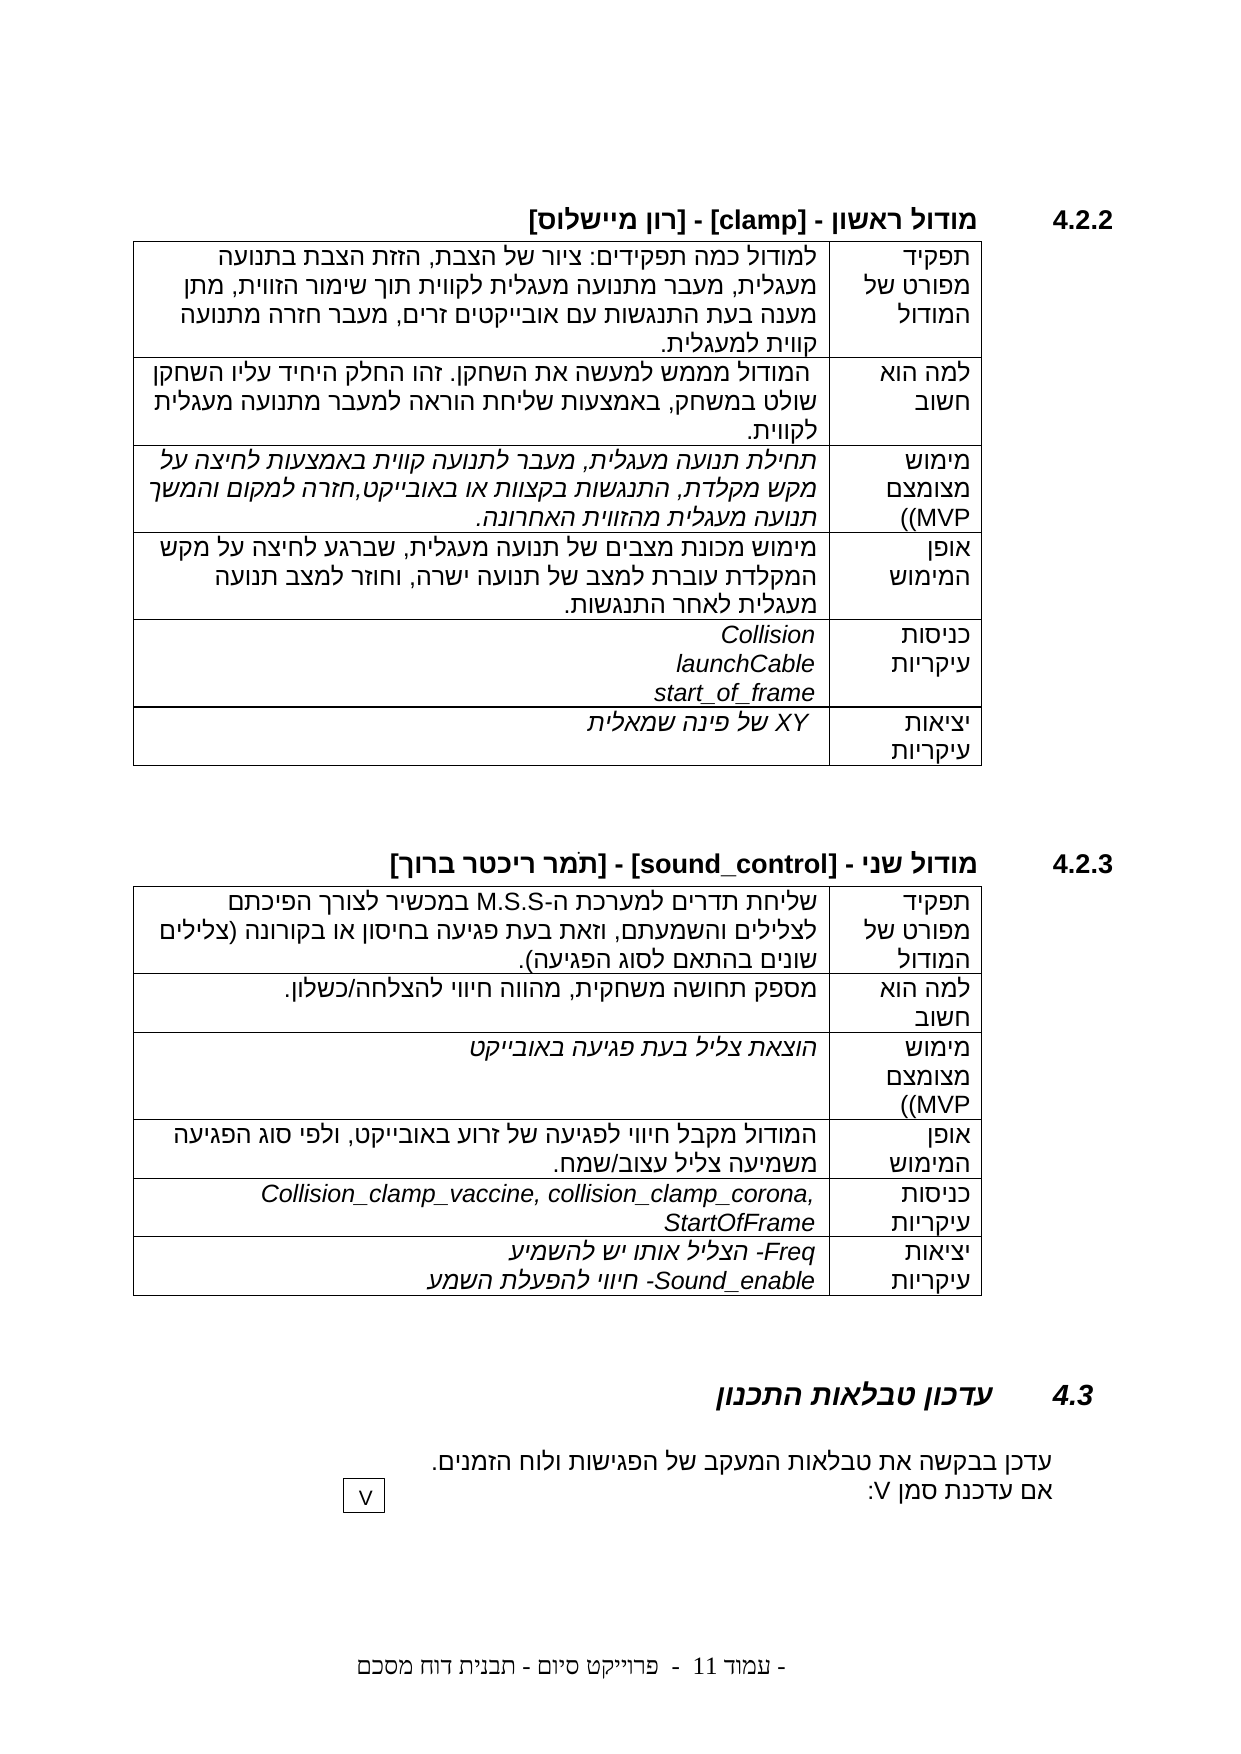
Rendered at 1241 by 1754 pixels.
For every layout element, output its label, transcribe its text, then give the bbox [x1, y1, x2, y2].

table_cell XY של פינה שמאלית [134, 708, 829, 765]
table_cell אופן המימוש [830, 1120, 981, 1178]
table_cell Collision launchCable start_of_frame [134, 620, 829, 706]
table_header למודול כמה תפקידים: ציור של הצבת, הזזת הצבת בתנועה מעגלית, מעבר מתנועה מעגלית לקווית תוך שימור הזווית, מתן מענה בעת התנגשות עם אובייקטים זרים, מעבר חזרה מתנועה קווית למעגלית. [134, 242, 829, 357]
table_cell אופן המימוש [830, 533, 981, 619]
subtitle מודול שני - [sound_control] - [תֹמר ריכטר ברוך] [133, 848, 1053, 880]
table_cell מימוש מצומצם MVP)) [830, 446, 981, 532]
text עדכן בבקשה את טבלאות המעקב של הפגישות ולוח הזמנים. [133, 1447, 1053, 1476]
table_cell למה הוא חשוב [830, 358, 981, 444]
subtitle מודול ראשון - [clamp] - [רון מיישלוס] [133, 204, 1053, 235]
table_cell המודול מקבל חיווי לפגיעה של זרוע באובייקט, ולפי סוג הפגיעה משמיעה צליל עצוב/שמח. [134, 1120, 829, 1178]
table_cell יציאות עיקריות [830, 708, 981, 765]
table_cell תחילת תנועה מעגלית, מעבר לתנועה קווית באמצעות לחיצה על מקש מקלדת, התנגשות בקצוות או באובייקט,חזרה למקום והמשך תנועה מעגלית מהזווית האחרונה. [134, 446, 829, 532]
table_header שליחת תדרים למערכת ה-M.S.S במכשיר לצורך הפיכתם לצלילים והשמעתם, וזאת בעת פגיעה בחיסון או בקורונה (צלילים שונים בהתאם לסוג הפגיעה). [134, 887, 829, 973]
table_cell כניסות עיקריות [830, 1179, 981, 1236]
table_header תפקיד מפורט של המודול [830, 887, 981, 973]
table_cell מימוש מכונת מצבים של תנועה מעגלית, שברגע לחיצה על מקש המקלדת עוברת למצב של תנועה ישרה, וחוזר למצב תנועה מעגלית לאחר התנגשות. [134, 533, 829, 619]
table_cell Collision_clamp_vaccine, collision_clamp_corona, StartOfFrame [134, 1179, 829, 1236]
table_cell יציאות עיקריות [830, 1237, 981, 1295]
text אם עדכנת סמן V: [133, 1476, 1053, 1504]
table_cell המודול מממש למעשה את השחקן. זהו החלק היחיד עליו השחקן שולט במשחק, באמצעות שליחת הוראה למעבר מתנועה מעגלית לקווית. [134, 358, 829, 444]
table_cell למה הוא חשוב [830, 974, 981, 1032]
table_cell כניסות עיקריות [830, 620, 981, 706]
table_cell Freq- הצליל אותו יש להשמיע Sound_enable- חיווי להפעלת השמע [134, 1237, 829, 1295]
table_cell הוצאת צליל בעת פגיעה באובייקט [134, 1033, 829, 1119]
table_header תפקיד מפורט של המודול [830, 242, 981, 357]
subtitle עדכון טבלאות התכנון [133, 1378, 1053, 1412]
table_cell מימוש מצומצם MVP)) [830, 1033, 981, 1119]
table_cell מספק תחושה משחקית, מהווה חיווי להצלחה/כשלון. [134, 974, 829, 1032]
